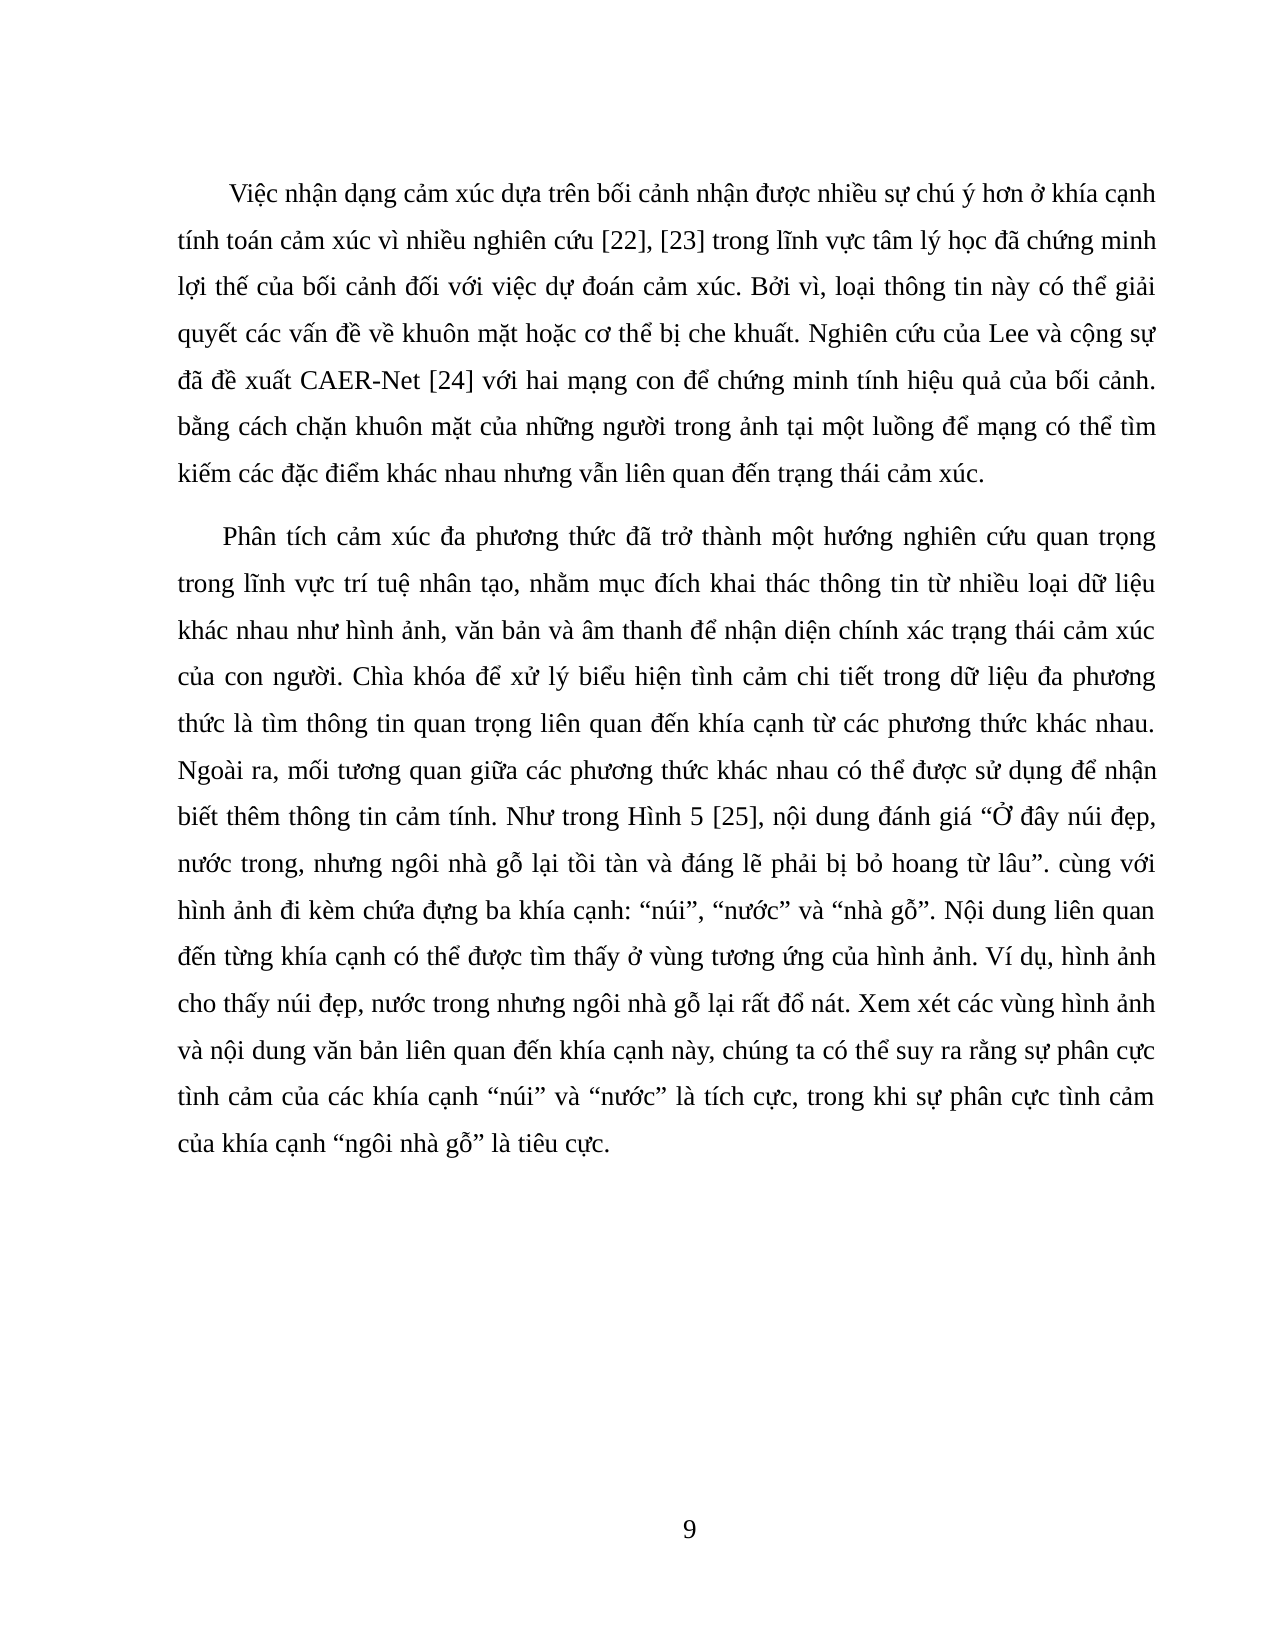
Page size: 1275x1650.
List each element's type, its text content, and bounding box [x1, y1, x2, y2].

text Việc nhận dạng cảm xúc dựa trên bối cảnh nhận được nhiều sự chú ý hơn ở khía cạnh tính toán cảm xúc vì nhiều nghiên cứu [22], [23] trong lĩnh vực tâm lý học đã chứng minh lợi thế của bối cảnh đối với việc dự đoán cảm xúc. Bởi vì, loại thông tin này có thể giải quyết các vấn đề về khuôn mặt hoặc cơ thể bị che khuất. Nghiên cứu của Lee và cộng sự đã đề xuất CAER-Net [24] với hai mạng con để chứng minh tính hiệu quả của bối cảnh. bằng cách chặn khuôn mặt của những người trong ảnh tại một luồng để mạng có thể tìm kiếm các đặc điểm khác nhau nhưng vẫn liên quan đến trạng thái cảm xúc. [177, 177, 1157, 488]
text Phân tích cảm xúc đa phương thức đã trở thành một hướng nghiên cứu quan trọng trong lĩnh vực trí tuệ nhân tạo, nhằm mục đích khai thác thông tin từ nhiều loại dữ liệu khác nhau như hình ảnh, văn bản và âm thanh để nhận diện chính xác trạng thái cảm xúc của con người. Chìa khóa để xử lý biểu hiện tình cảm chi tiết trong dữ liệu đa phương thức là tìm thông tin quan trọng liên quan đến khía cạnh từ các phương thức khác nhau. Ngoài ra, mối tương quan giữa các phương thức khác nhau có thể được sử dụng để nhận biết thêm thông tin cảm tính. Như trong Hình 5 [25], nội dung đánh giá “Ở đây núi đẹp, nước trong, nhưng ngôi nhà gỗ lại tồi tàn và đáng lẽ phải bị bỏ hoang từ lâu”. cùng với hình ảnh đi kèm chứa đựng ba khía cạnh: “núi”, “nước” và “nhà gỗ”. Nội dung liên quan đến từng khía cạnh có thể được tìm thấy ở vùng tương ứng của hình ảnh. Ví dụ, hình ảnh cho thấy núi đẹp, nước trong nhưng ngôi nhà gỗ lại rất đổ nát. Xem xét các vùng hình ảnh và nội dung văn bản liên quan đến khía cạnh này, chúng ta có thể suy ra rằng sự phân cực tình cảm của các khía cạnh “núi” và “nước” là tích cực, trong khi sự phân cực tình cảm của khía cạnh “ngôi nhà gỗ” là tiêu cực. [177, 521, 1157, 1158]
